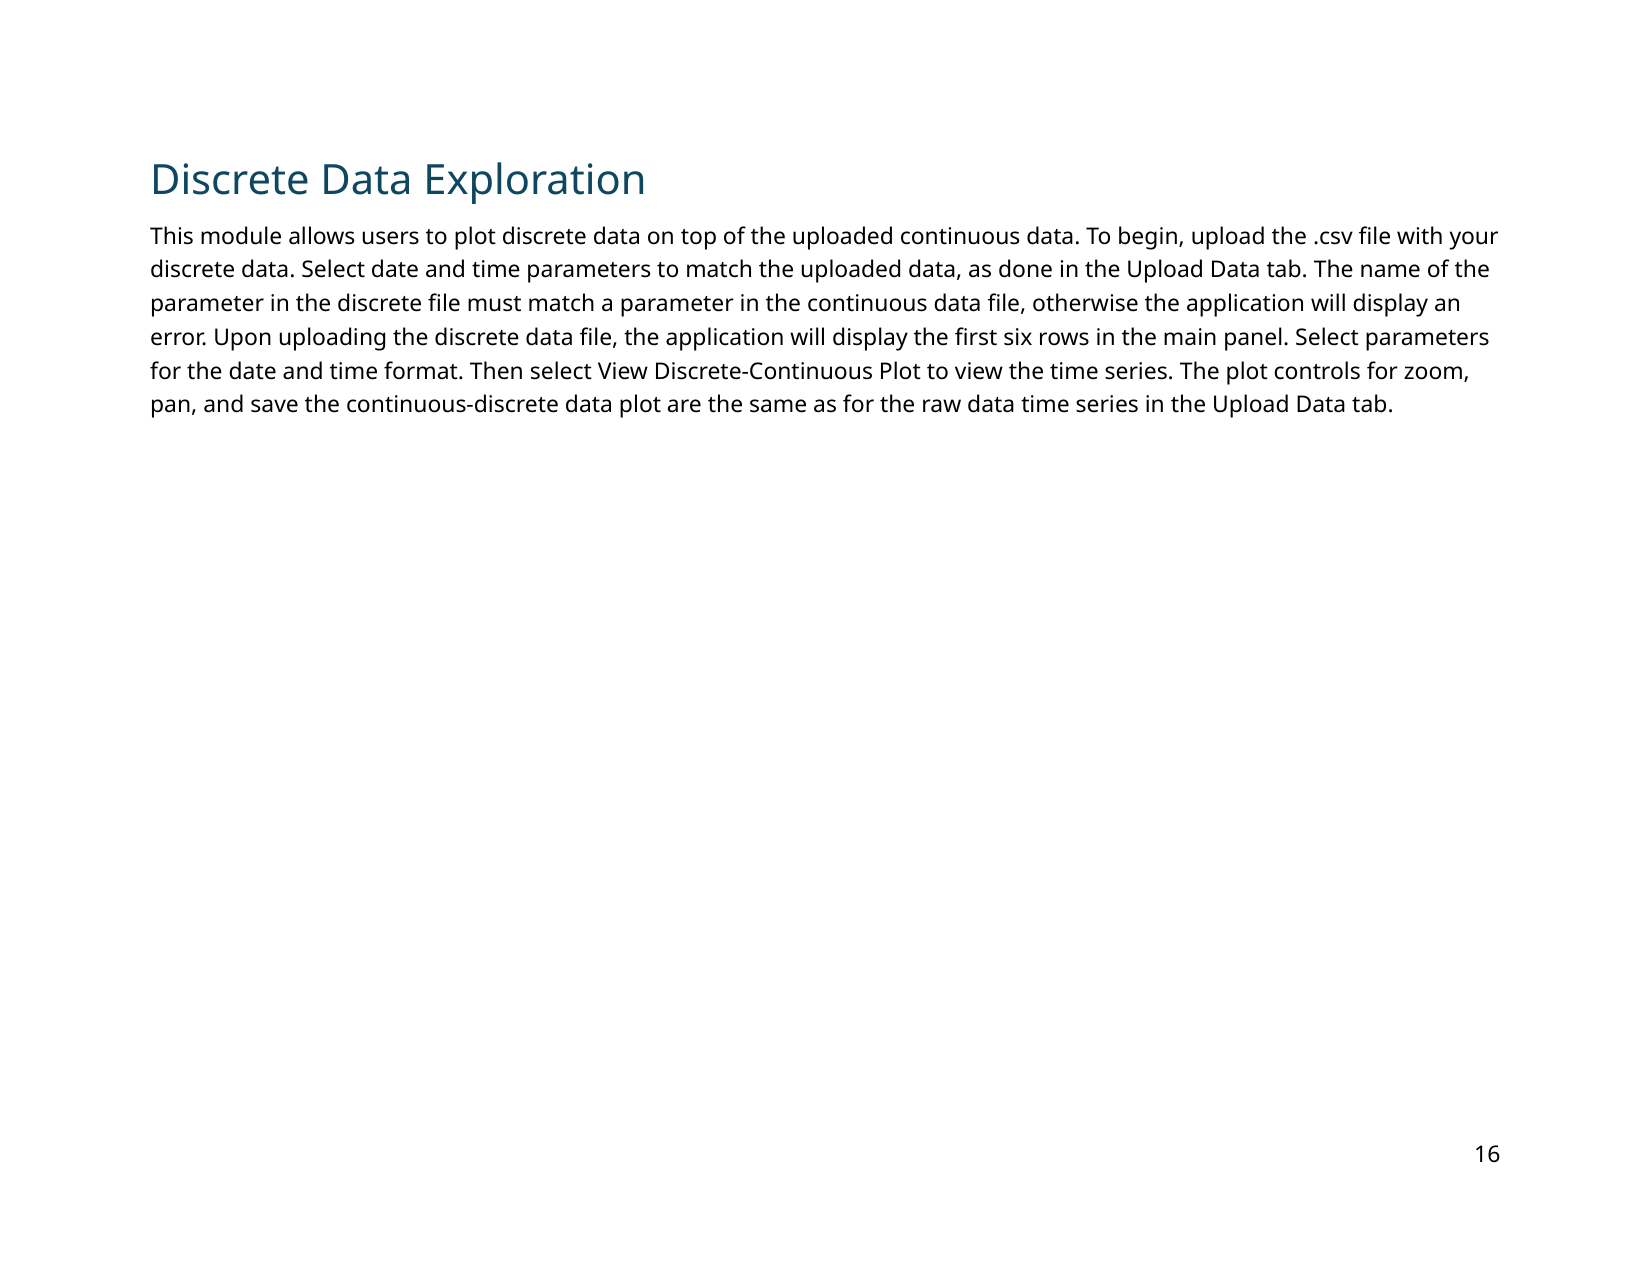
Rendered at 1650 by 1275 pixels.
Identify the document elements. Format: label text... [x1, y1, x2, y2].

subtitle Discrete Data Exploration [150, 150, 1500, 207]
text This module allows users to plot discrete data on top of the uploaded continuous data. To begin, upload the .csv file with your discrete data. Select date and time parameters to match the uploaded data, as done in the Upload Data tab. The name of the parameter in the discrete file must match a parameter in the continuous data file, otherwise the application will display an error. Upon uploading the discrete data file, the application will display the first six rows in the main panel. Select parameters for the date and time format. Then select View Discrete-Continuous Plot to view the time series. The plot controls for zoom, pan, and save the continuous-discrete data plot are the same as for the raw data time series in the Upload Data tab. [150, 219, 1500, 419]
